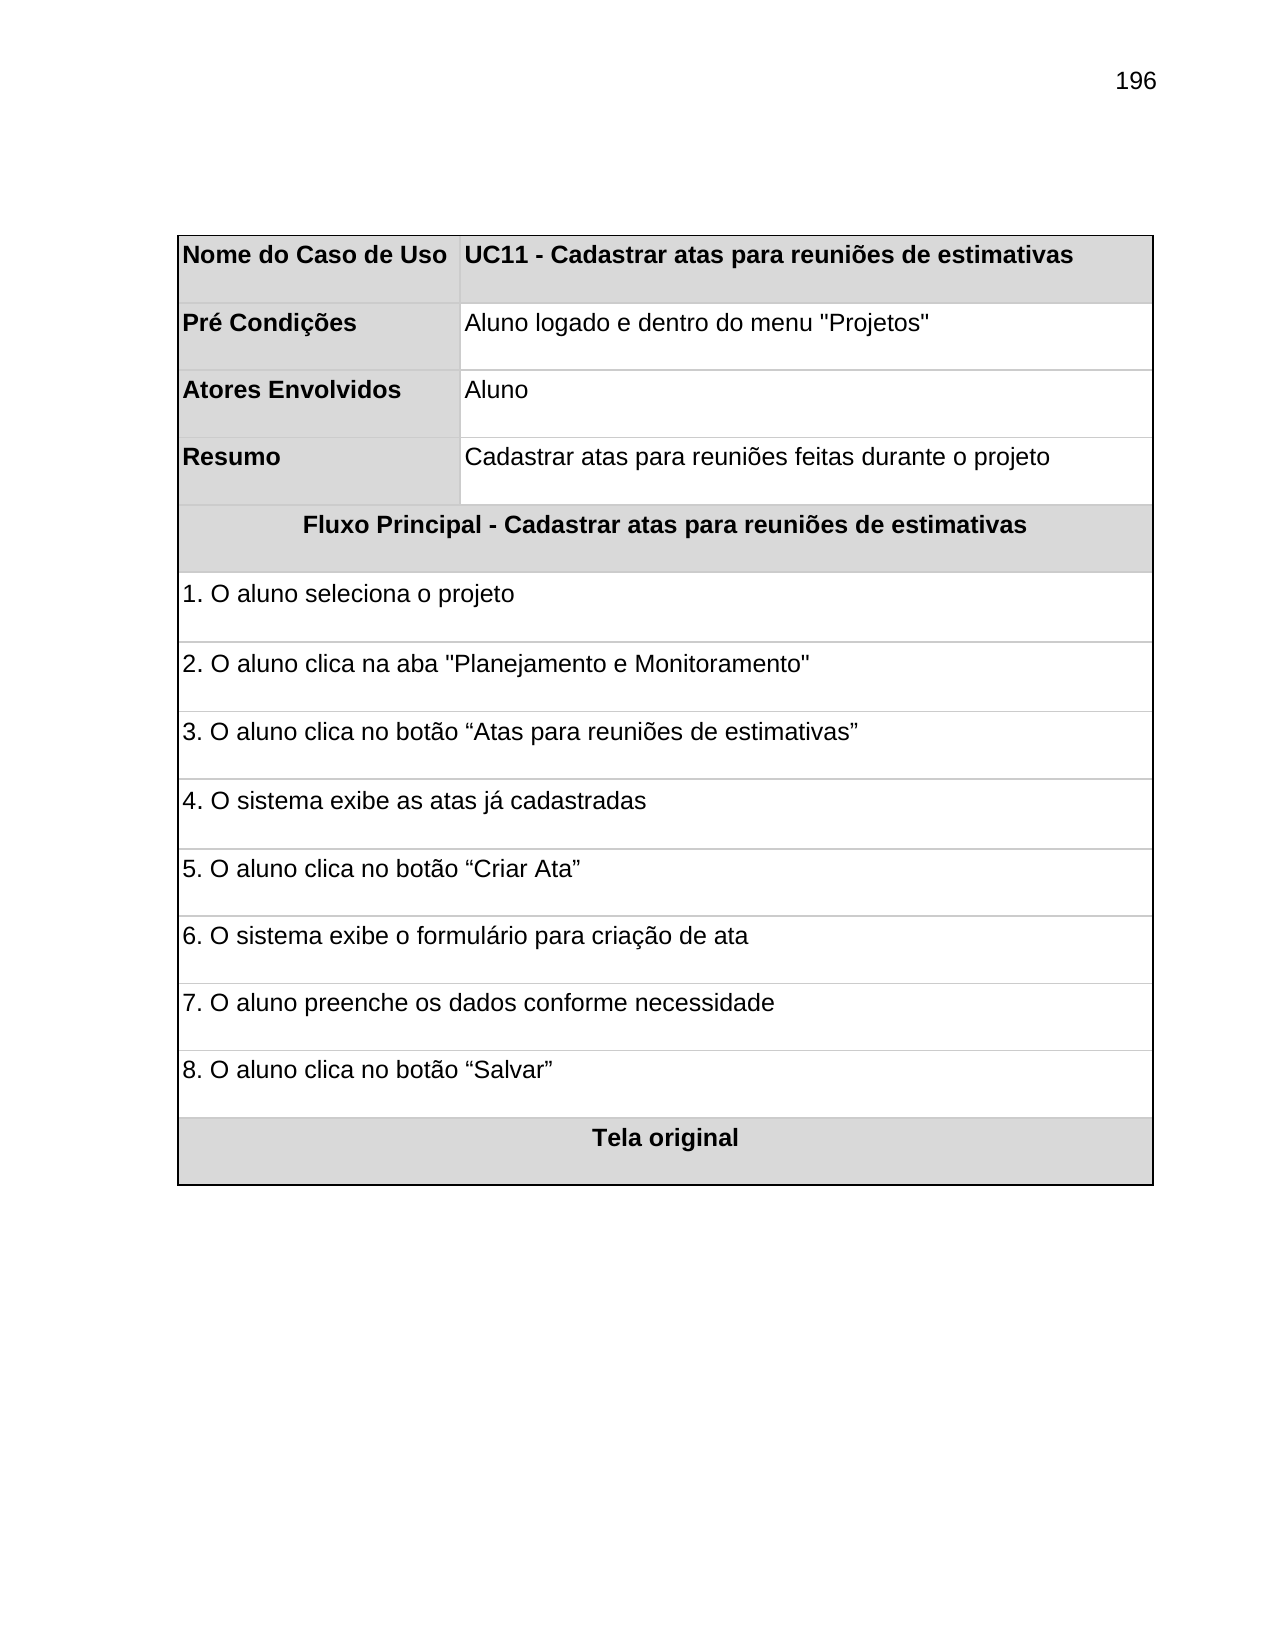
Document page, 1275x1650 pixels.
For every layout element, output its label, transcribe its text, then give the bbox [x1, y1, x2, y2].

table_cell Aluno logado e dentro do menu "Projetos" [461, 304, 1152, 369]
table_cell 8. O aluno clica no botão “Salvar” [179, 1051, 1152, 1117]
table_header UC11 - Cadastrar atas para reuniões de estimativas [461, 236, 1152, 302]
table_cell 4. O sistema exibe as atas já cadastradas [179, 780, 1152, 848]
table_cell 1. O aluno seleciona o projeto [179, 573, 1152, 641]
table_cell 7. O aluno preenche os dados conforme necessidade [179, 984, 1152, 1050]
table_cell Pré Condições [179, 304, 459, 369]
table_cell Cadastrar atas para reuniões feitas durante o projeto [461, 438, 1152, 504]
table_cell 6. O sistema exibe o formulário para criação de ata [179, 917, 1152, 982]
table_cell Aluno [461, 371, 1152, 437]
table_cell 3. O aluno clica no botão “Atas para reuniões de estimativas” [179, 712, 1152, 778]
table_header Nome do Caso de Uso [179, 236, 459, 302]
table_cell Resumo [179, 438, 459, 504]
table_cell Fluxo Principal - Cadastrar atas para reuniões de estimativas [179, 506, 1152, 571]
table_cell Atores Envolvidos [179, 371, 459, 437]
table_cell 2. O aluno clica na aba "Planejamento e Monitoramento" [179, 643, 1152, 711]
table_cell Tela original [179, 1119, 1152, 1184]
table_cell 5. O aluno clica no botão “Criar Ata” [179, 850, 1152, 915]
